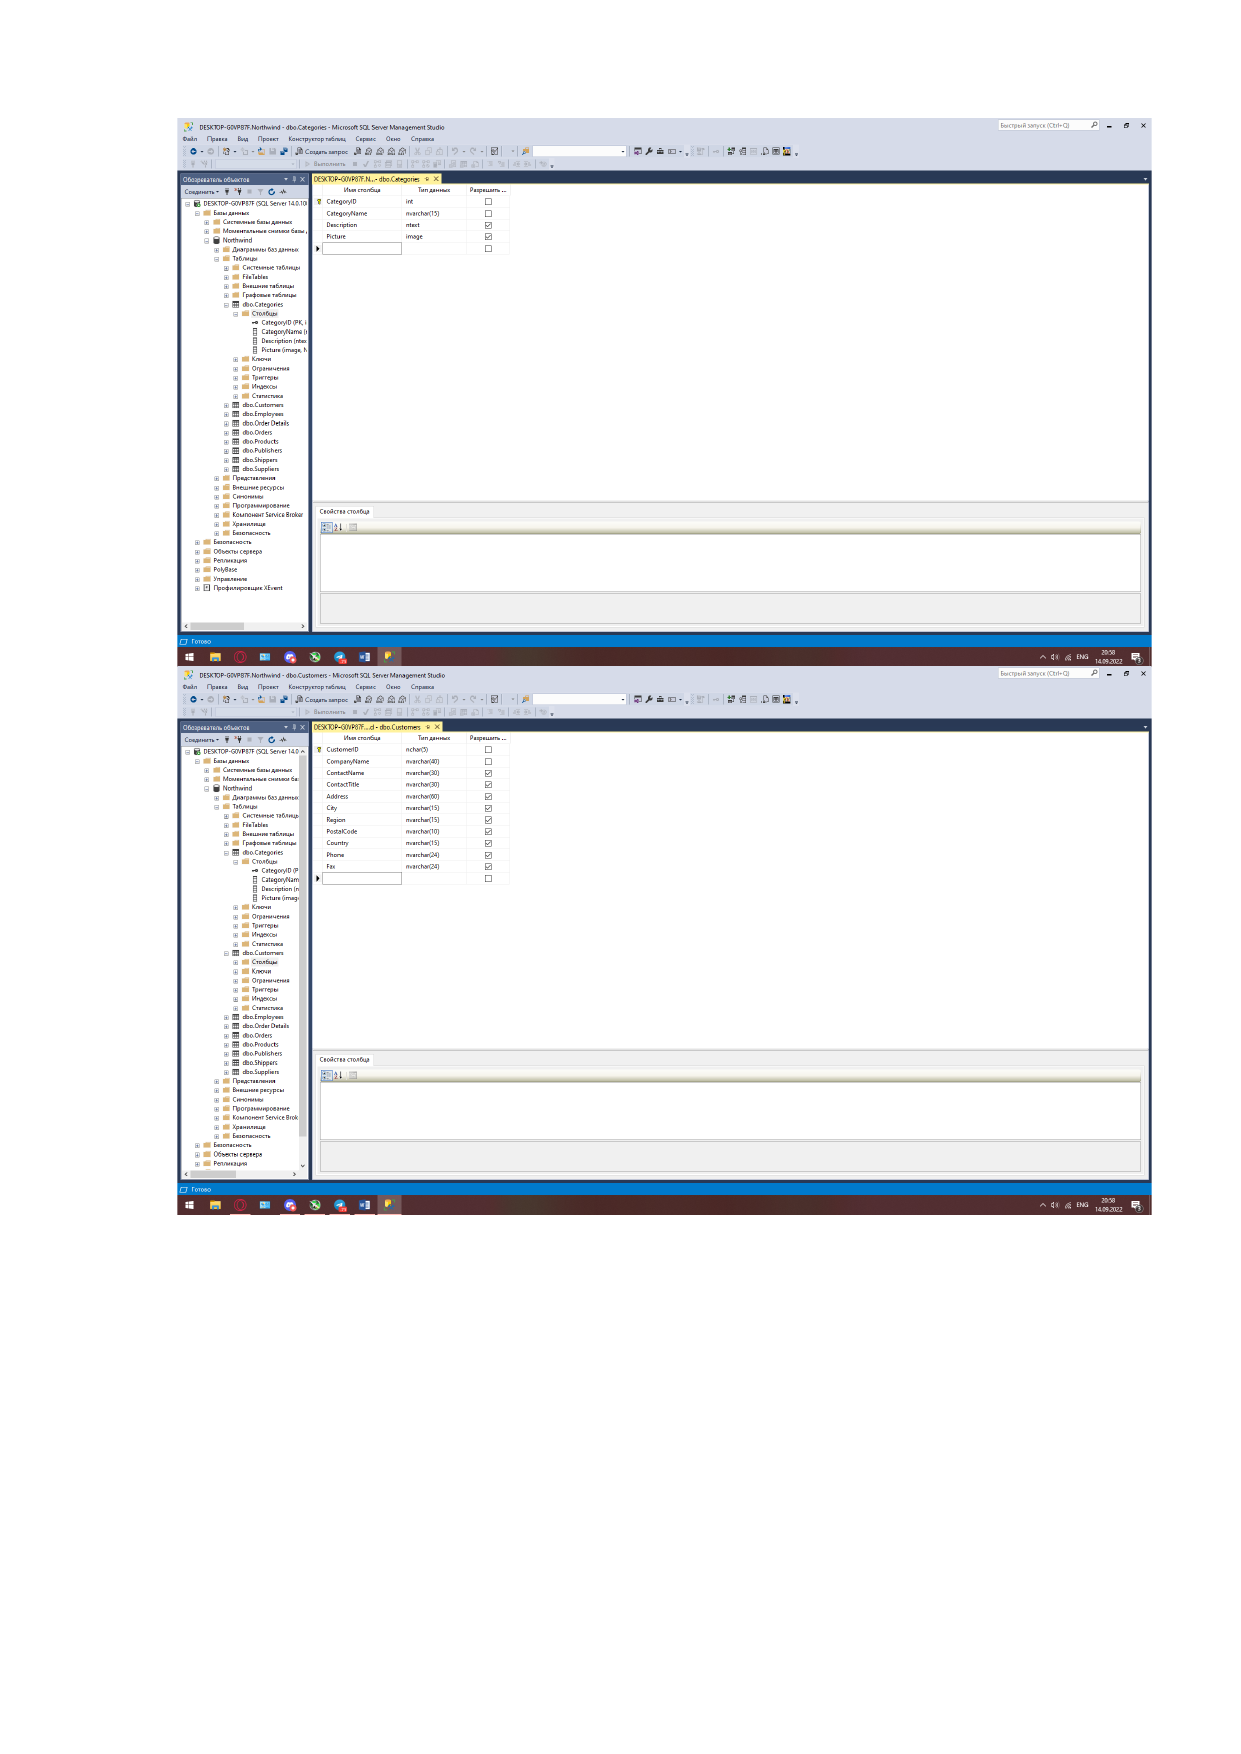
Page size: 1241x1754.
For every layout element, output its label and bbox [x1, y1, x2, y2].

picture [177, 118, 1152, 1215]
